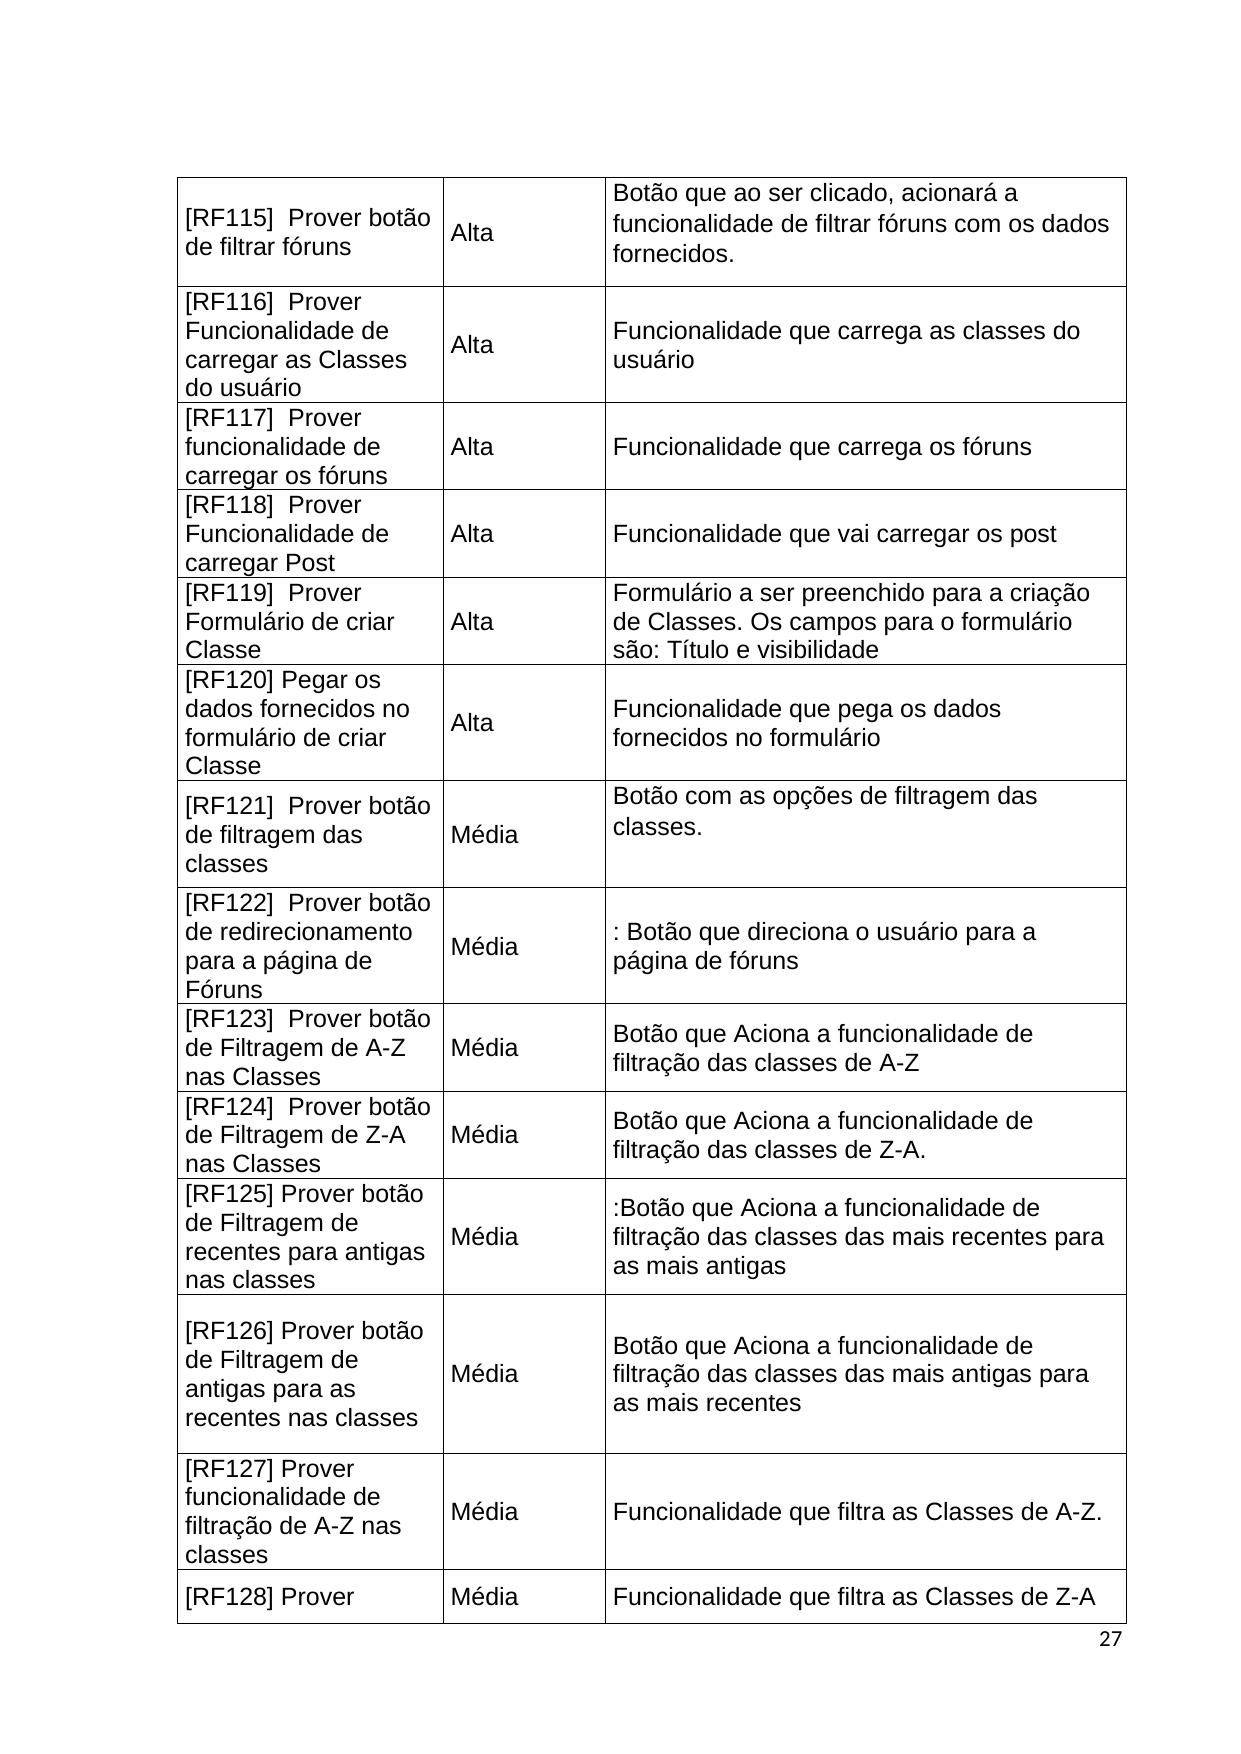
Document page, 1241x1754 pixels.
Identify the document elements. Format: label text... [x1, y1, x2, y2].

table_cell Alta [444, 287, 605, 402]
table_cell [RF124] Prover botão de Filtragem de Z-A nas Classes [178, 1092, 443, 1178]
table_cell [RF126] Prover botão de Filtragem de antigas para as recentes nas classes [178, 1295, 443, 1453]
table_cell [RF117] Prover funcionalidade de carregar os fóruns [178, 403, 443, 489]
table_cell Funcionalidade que carrega as classes do usuário [606, 287, 1126, 402]
table_cell [RF127] Prover funcionalidade de filtração de A-Z nas classes [178, 1454, 443, 1569]
table_cell [RF122] Prover botão de redirecionamento para a página de Fóruns [178, 888, 443, 1003]
table_cell Funcionalidade que vai carregar os post [606, 490, 1126, 577]
table_cell Botão que Aciona a funcionalidade de filtração das classes de Z-A. [606, 1092, 1126, 1178]
table_cell Alta [444, 178, 605, 286]
table_cell [RF120] Pegar os dados fornecidos no formulário de criar Classe [178, 665, 443, 780]
table_cell Média [444, 1295, 605, 1453]
table_cell [RF123] Prover botão de Filtragem de A-Z nas Classes [178, 1004, 443, 1091]
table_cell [178, 1570, 443, 1623]
table_cell [RF119] Prover Formulário de criar Classe [178, 578, 443, 664]
table_cell Média [444, 1179, 605, 1294]
table_cell [RF121] Prover botão de filtragem das classes [178, 781, 443, 887]
table_cell Funcionalidade que filtra as Classes de A-Z. [606, 1454, 1126, 1569]
table_cell Botão com as opções de filtragem das classes. [606, 781, 1126, 887]
table_cell Alta [444, 403, 605, 489]
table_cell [606, 178, 1126, 286]
table_cell [RF125] Prover botão de Filtragem de recentes para antigas nas classes [178, 1179, 443, 1294]
table_cell Botão que Aciona a funcionalidade de filtração das classes das mais antigas para as mais recentes [606, 1295, 1126, 1453]
table_cell Botão que Aciona a funcionalidade de filtração das classes de A-Z [606, 1004, 1126, 1091]
table_cell Média [444, 1092, 605, 1178]
table_cell [RF116] Prover Funcionalidade de carregar as Classes do usuário [178, 287, 443, 402]
table_cell Funcionalidade que carrega os fóruns [606, 403, 1126, 489]
table_cell Alta [444, 578, 605, 664]
table_cell [RF115] Prover botão de filtrar fóruns [178, 178, 443, 286]
table_cell Média [444, 1570, 605, 1623]
table_cell [RF118] Prover Funcionalidade de carregar Post [178, 490, 443, 577]
table_cell Média [444, 781, 605, 887]
table_cell Alta [444, 490, 605, 577]
table_cell Média [444, 888, 605, 1003]
table_cell Média [444, 1004, 605, 1091]
table_cell : Botão que direciona o usuário para a página de fóruns [606, 888, 1126, 1003]
table_cell Alta [444, 665, 605, 780]
table_cell Formulário a ser preenchido para a criação de Classes. Os campos para o formulário são: Título e visibilidade [606, 578, 1126, 664]
table_cell Funcionalidade que pega os dados fornecidos no formulário [606, 665, 1126, 780]
table_cell :Botão que Aciona a funcionalidade de filtração das classes das mais recentes para as mais antigas [606, 1179, 1126, 1294]
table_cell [606, 1570, 1126, 1623]
table_cell Média [444, 1454, 605, 1569]
